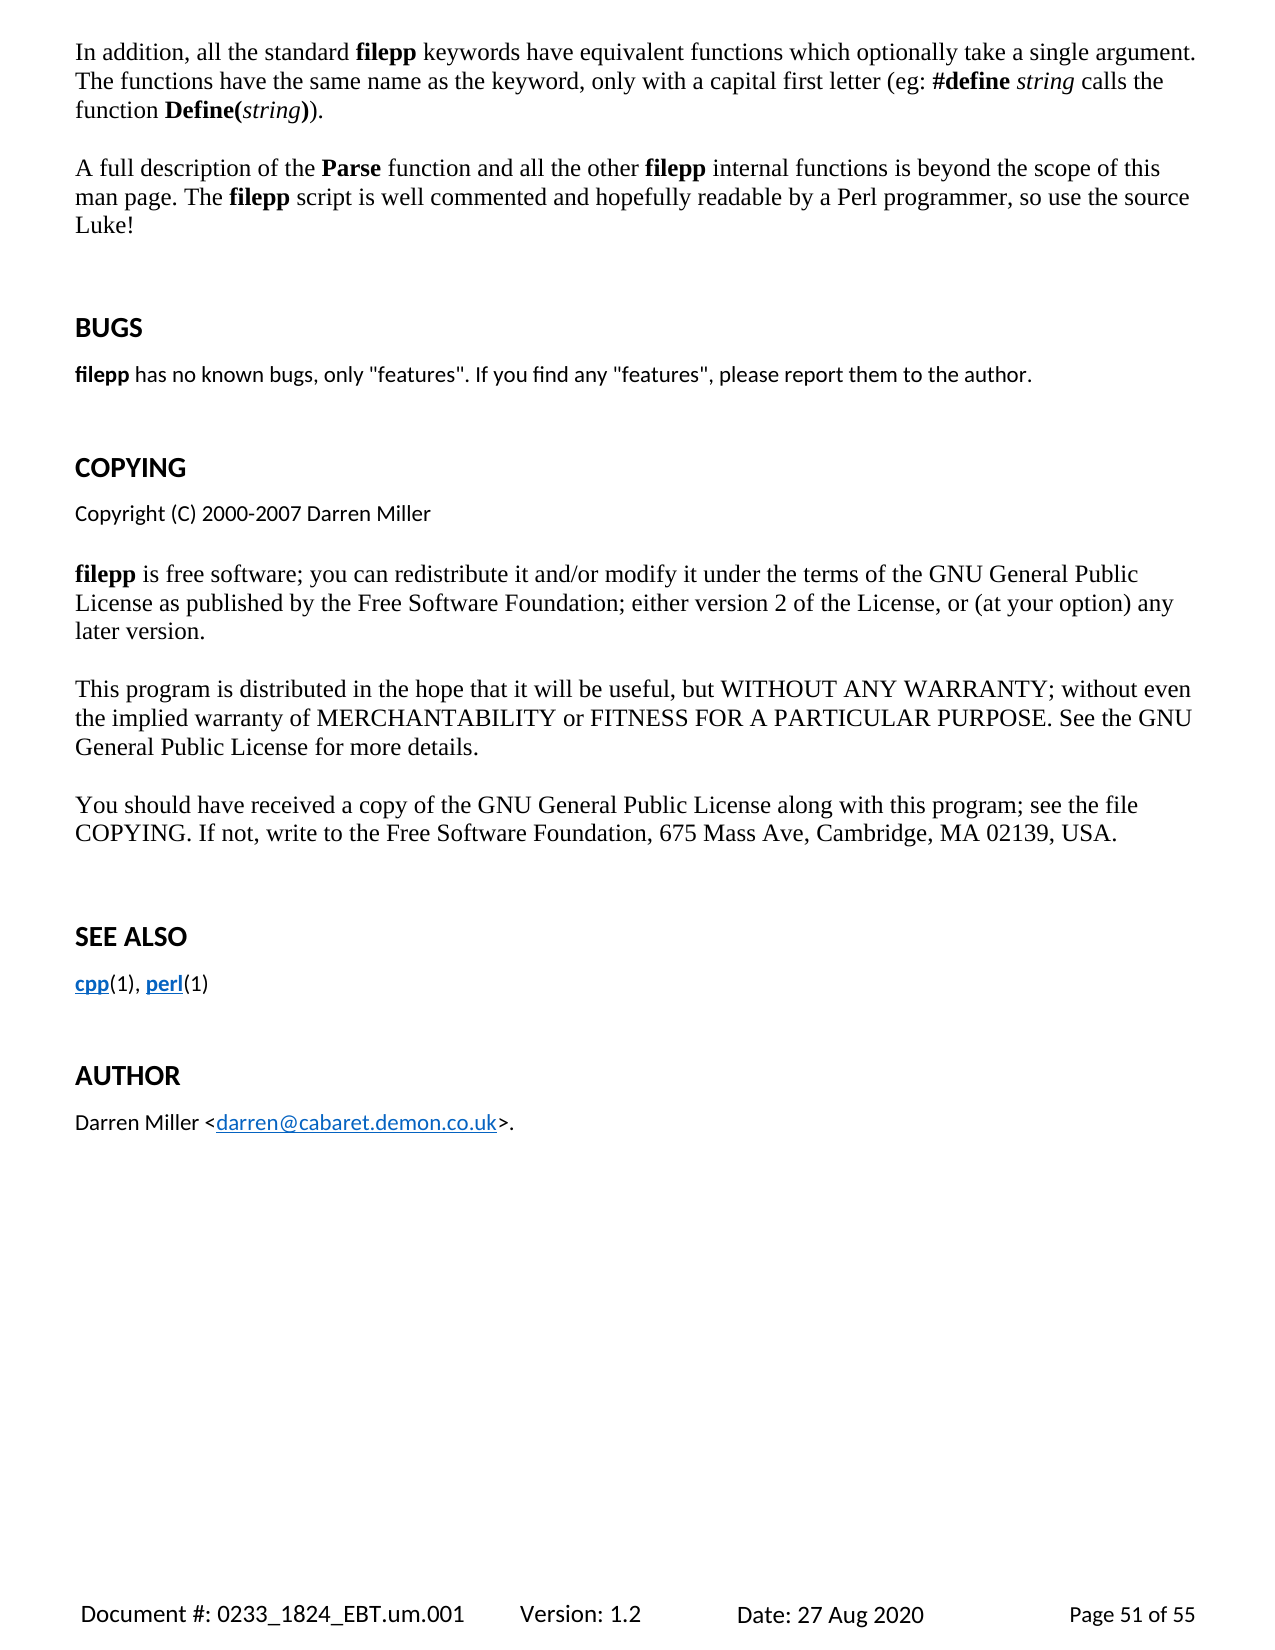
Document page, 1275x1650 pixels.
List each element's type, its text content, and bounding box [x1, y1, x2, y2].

text cpp(1), perl(1) [75, 969, 1200, 997]
text This program is distributed in the hope that it will be useful, but WITHOUT ANY WARRANTY; without even the implied warranty of MERCHANTABILITY or FITNESS FOR A PARTICULAR PURPOSE. See the GNU General Public License for more details. [75, 674, 1200, 761]
text filepp has no known bugs, only "features". If you find any "features", please report them to the author. [75, 361, 1200, 388]
text filepp is free software; you can redistribute it and/or modify it under the terms of the GNU General Public License as published by the Free Software Foundation; either version 2 of the License, or (at your option) any later version. [75, 559, 1200, 645]
text A full description of the Parse function and all the other filepp internal functions is beyond the scope of this man page. The filepp script is well commented and hopefully readable by a Perl programmer, so use the source Luke! [75, 153, 1200, 239]
subtitle SEE ALSO [75, 918, 1200, 953]
subtitle BUGS [75, 309, 1200, 345]
text Darren Miller <darren@cabaret.demon.co.uk>. [75, 1108, 1200, 1136]
subtitle COPYING [75, 449, 1200, 484]
text Copyright (C) 2000-2007 Darren Miller [75, 499, 1200, 528]
text You should have received a copy of the GNU General Public License along with this program; see the file COPYING. If not, write to the Free Software Foundation, 675 Mass Ave, Cambridge, MA 02139, USA. [75, 790, 1200, 847]
subtitle AUTHOR [75, 1057, 1200, 1092]
text In addition, all the standard filepp keywords have equivalent functions which optionally take a single argument. The functions have the same name as the keyword, only with a capital first letter (eg: #define string calls the function Define(string)). [75, 37, 1200, 124]
